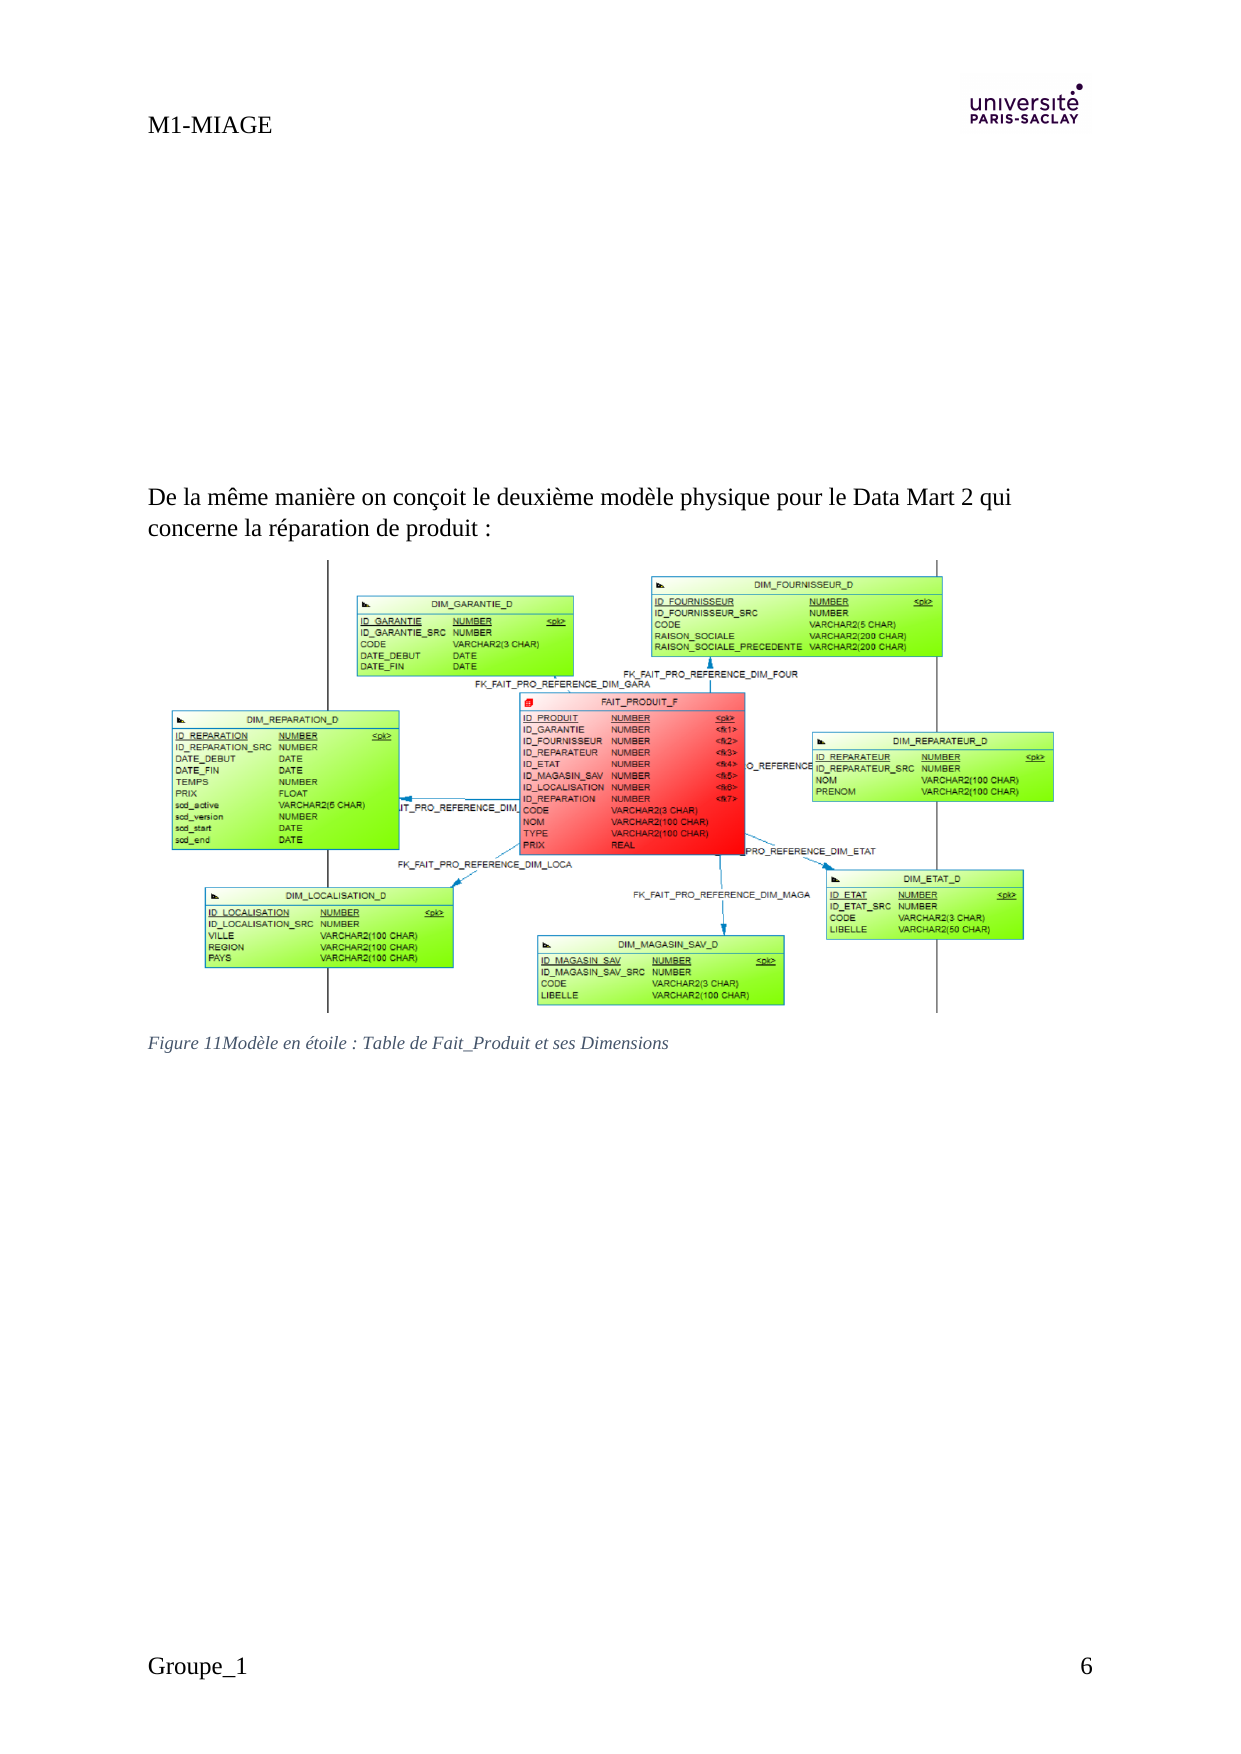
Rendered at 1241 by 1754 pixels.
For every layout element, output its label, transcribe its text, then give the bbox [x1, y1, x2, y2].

picture [960, 73, 1093, 134]
text Figure 11Modèle en étoile : Table de Fait_Produit et ses Dimensions [148, 1032, 1093, 1053]
text De la même manière on conçoit le deuxième modèle physique pour le Data Mart 2 qui concerne la réparation de produit : [148, 482, 1093, 541]
picture [147, 560, 1093, 1013]
